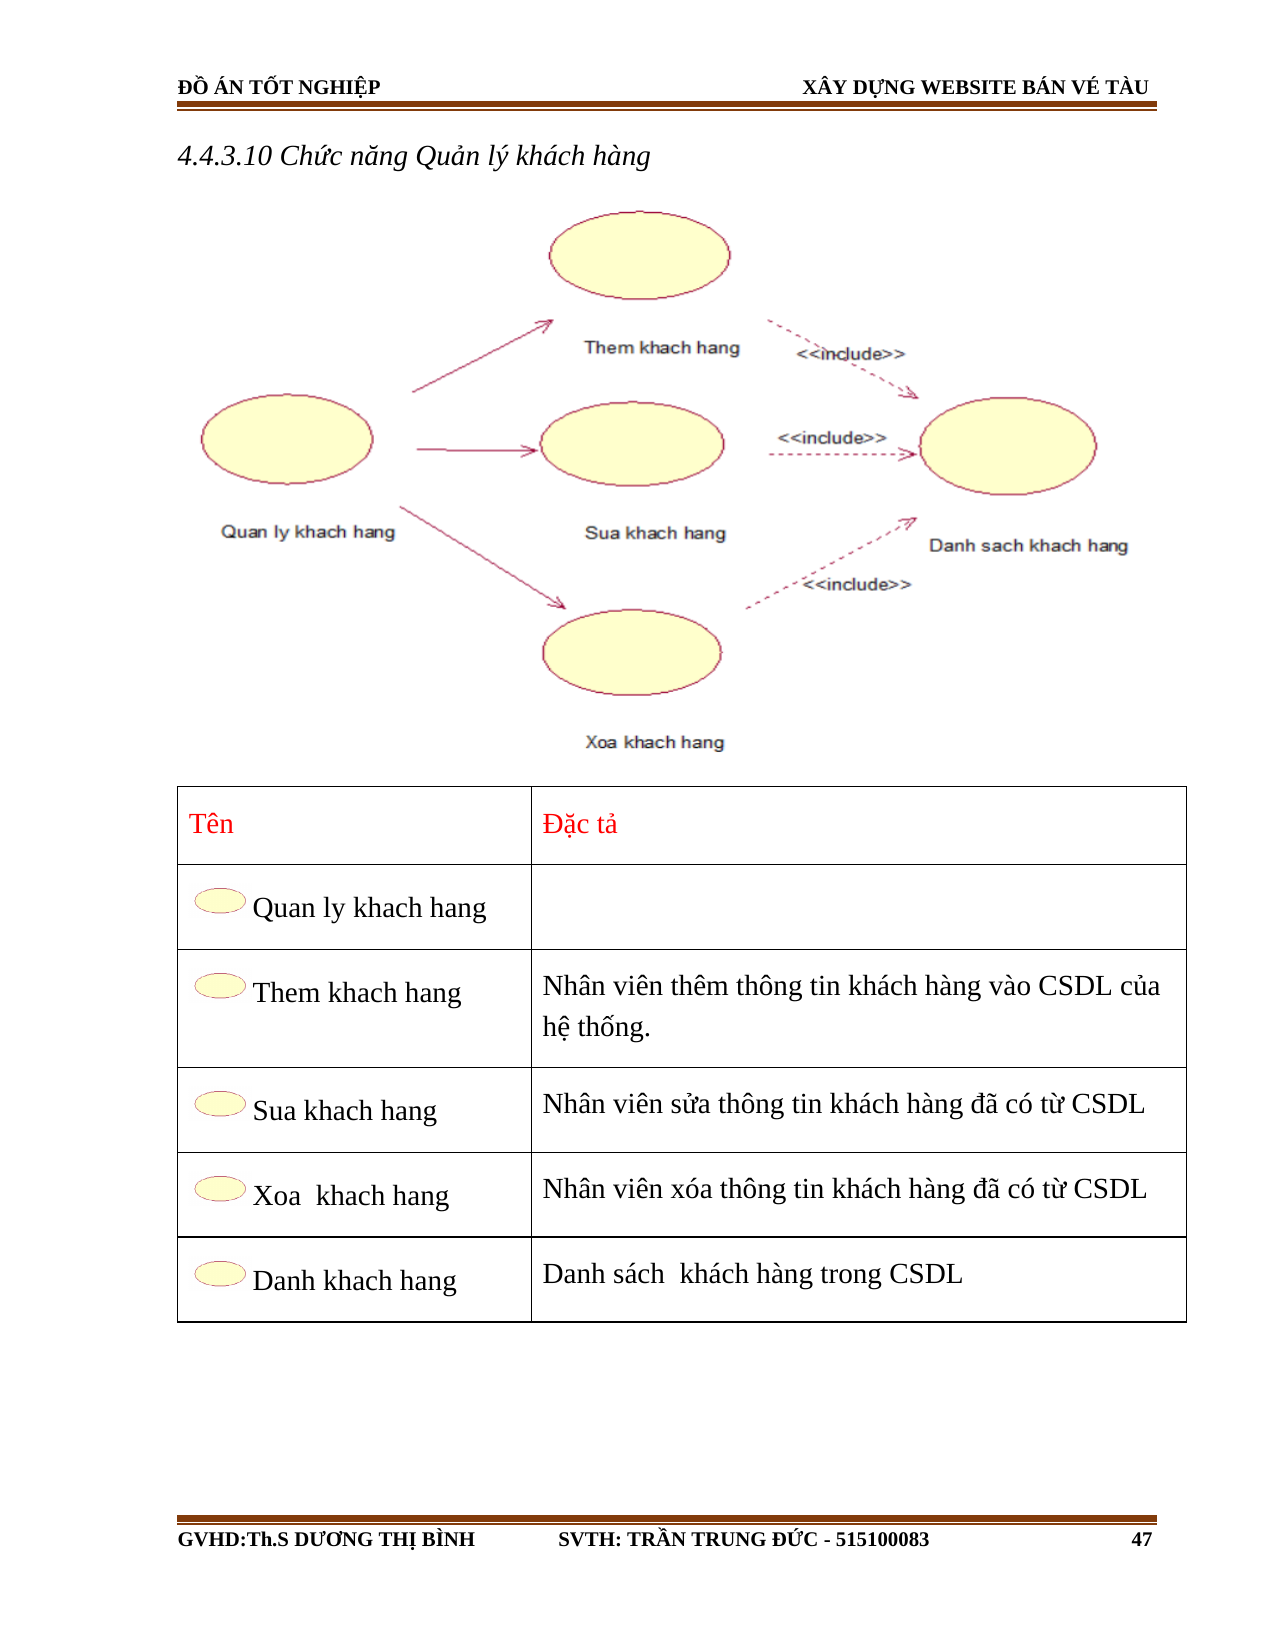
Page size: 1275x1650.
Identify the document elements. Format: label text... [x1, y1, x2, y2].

table_cell Danh sách khách hàng trong CSDL [532, 1238, 1186, 1321]
picture [188, 1256, 253, 1291]
table_cell Nhân viên sửa thông tin khách hàng đã có từ CSDL [532, 1068, 1186, 1152]
subtitle 4.4.3.10 Chức năng Quản lý khách hàng [177, 138, 1157, 172]
table_header Tên [178, 787, 531, 864]
table_cell Xoa khach hang [178, 1153, 531, 1236]
table_cell Danh khach hang [178, 1238, 531, 1321]
picture [188, 1171, 253, 1206]
table_cell Nhân viên xóa thông tin khách hàng đã có từ CSDL [532, 1153, 1186, 1236]
picture [180, 178, 1154, 764]
picture [188, 968, 253, 1003]
table_cell [532, 865, 1186, 949]
table_cell Quan ly khach hang [178, 865, 531, 949]
table_cell Sua khach hang [178, 1068, 531, 1152]
table_cell Nhân viên thêm thông tin khách hàng vào CSDL của hệ thống. [532, 950, 1186, 1067]
picture [188, 1086, 253, 1121]
table_cell Them khach hang [178, 950, 531, 1067]
table_header Đặc tả [532, 787, 1186, 864]
picture [188, 883, 253, 918]
